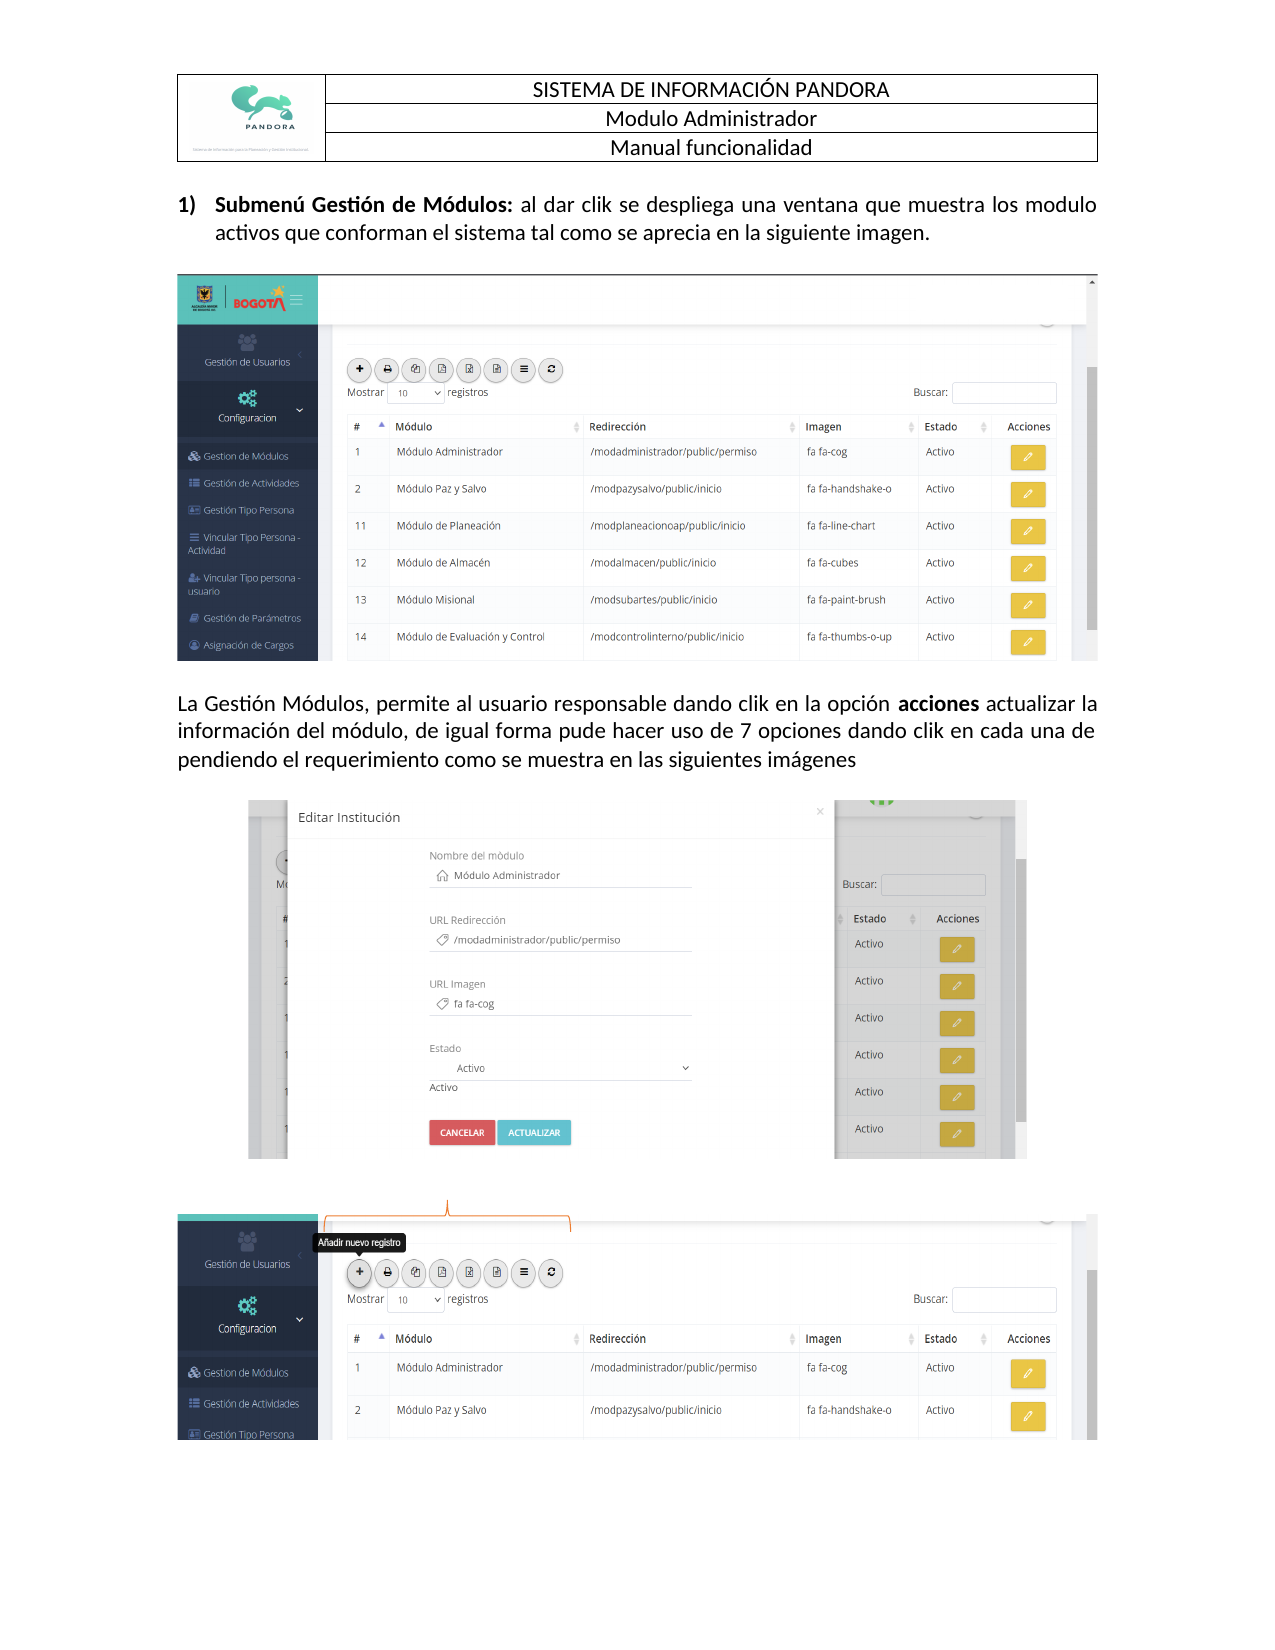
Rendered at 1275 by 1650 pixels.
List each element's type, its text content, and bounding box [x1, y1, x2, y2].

picture [189, 82, 314, 154]
picture [177, 1214, 1098, 1440]
picture [248, 800, 1027, 1159]
picture [177, 274, 1098, 661]
text La Gestión Módulos, permite al usuario responsable dando clik en la opción acciones actualizar la información del módulo, de igual forma pude hacer uso de 7 opciones dando clik en cada una de pendiendo el requerimiento como se muestra en las siguientes imágenes [177, 689, 1098, 773]
list Submenú Gestión de Módulos: al dar clik se despliega una ventana que muestra los modulo activos que conforman el sistema tal como se aprecia en la siguiente imagen. [177, 190, 1098, 246]
